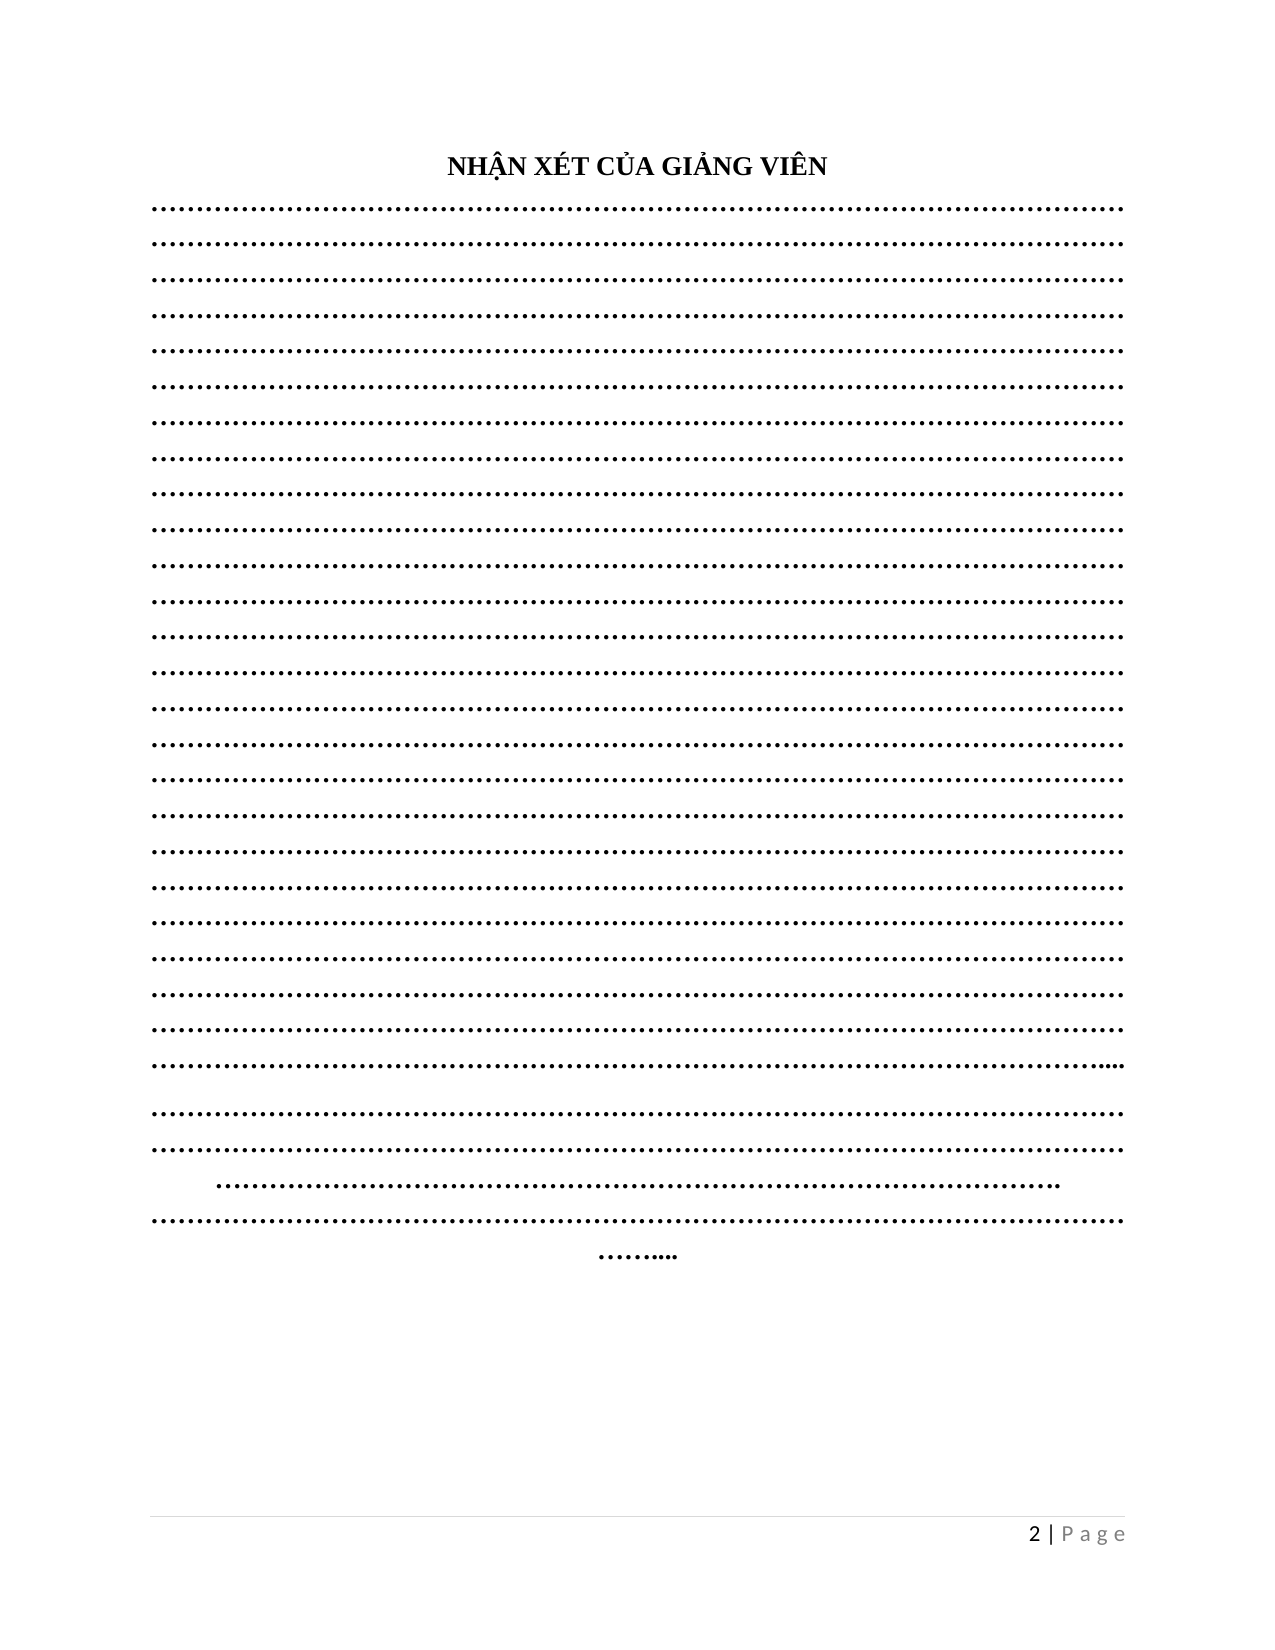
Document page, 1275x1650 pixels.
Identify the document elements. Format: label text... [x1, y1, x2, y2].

text ………………………………………………………………………………………………………………………………………………………………………………………………………………………………………………………………………………….…………………………………………………………………………………………………….... [150, 1091, 1125, 1266]
text NHẬN XÉT CỦA GIẢNG VIÊN …………………………………………………………………………………………………………………………………………………………………………………………………………………………………………………………………………………………………………………………………………………………………………………………………………………………………………………………………………………………………………………………………………………………………………………………………………………………………………………………………………………………………………………………………………………………………………………………………………………………………………………………………………………………………………………………………………………………………………………………………………………………………………………………………………………………………………………………………………………………………………………………………………………………………………………………………………………………………………………………………………………………………………………………………………………………………………………………………………………………………………………………………………………………………………………………………………………………………………………………………………………………………………………………………………………………………………………………………………………………………………………………………………………………………………………………………………………………………………………………………………………………………………………………………………………………………………………………………………………………………………………………………………………………………………………………………………………………………………………………………………………………………………………………………………………………………………………………………………………………….... [150, 150, 1125, 1074]
